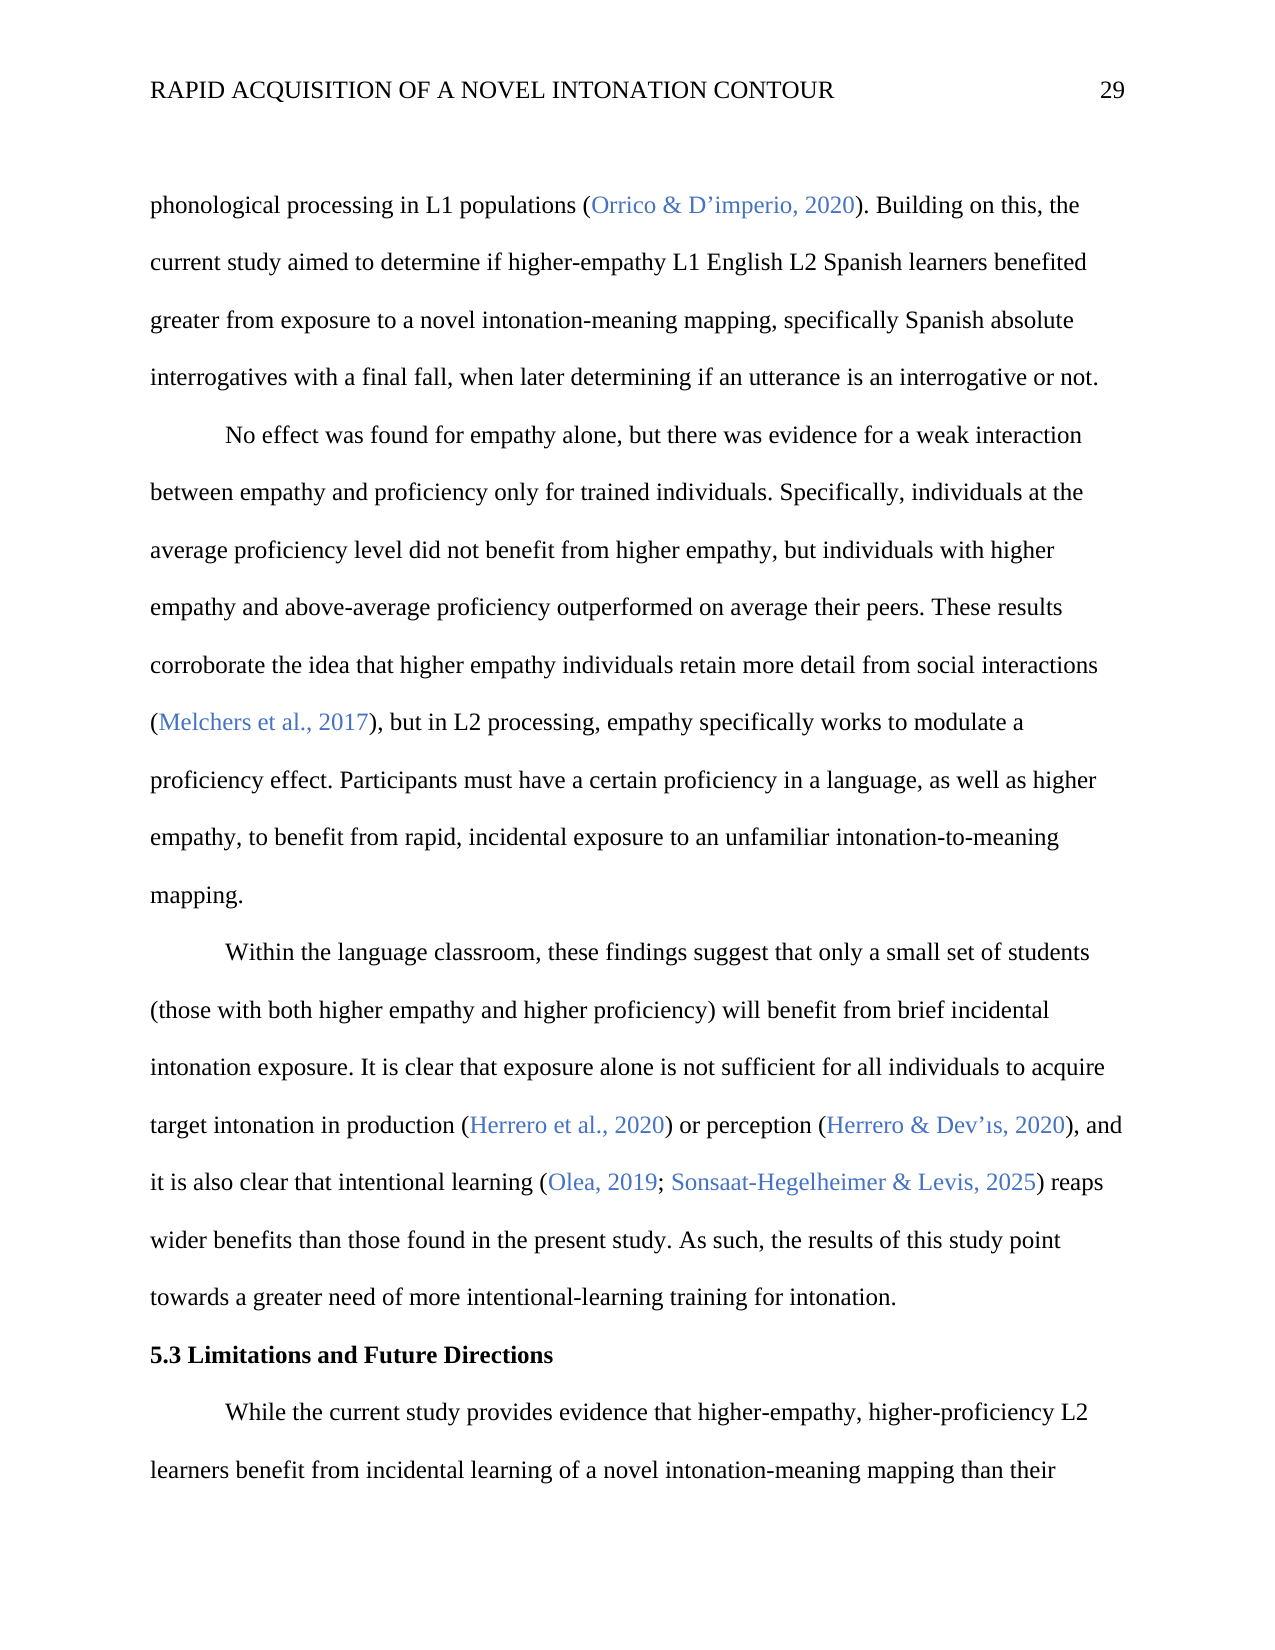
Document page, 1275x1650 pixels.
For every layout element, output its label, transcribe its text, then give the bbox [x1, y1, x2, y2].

text No effect was found for empathy alone, but there was evidence for a weak interaction between empathy and proficiency only for trained individuals. Specifically, individuals at the average proficiency level did not benefit from higher empathy, but individuals with higher empathy and above-average proficiency outperformed on average their peers. These results corroborate the idea that higher empathy individuals retain more detail from social interactions (Melchers et al., 2017), but in L2 processing, empathy specifically works to modulate a proficiency effect. Participants must have a certain proficiency in a language, as well as higher empathy, to benefit from rapid, incidental exposure to an unfamiliar intonation-to-meaning mapping. [150, 420, 1125, 909]
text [150, 190, 1125, 391]
subtitle 5.3 Limitations and Future Directions [150, 1340, 1125, 1369]
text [150, 1397, 1125, 1484]
text Within the language classroom, these findings suggest that only a small set of students (those with both higher empathy and higher proficiency) will benefit from brief incidental intonation exposure. It is clear that exposure alone is not sufficient for all individuals to acquire target intonation in production (Herrero et al., 2020) or perception (Herrero & Dev’ıs, 2020), and it is also clear that intentional learning (Olea, 2019; Sonsaat-Hegelheimer & Levis, 2025) reaps wider benefits than those found in the present study. As such, the results of this study point towards a greater need of more intentional-learning training for intonation. [150, 937, 1125, 1311]
